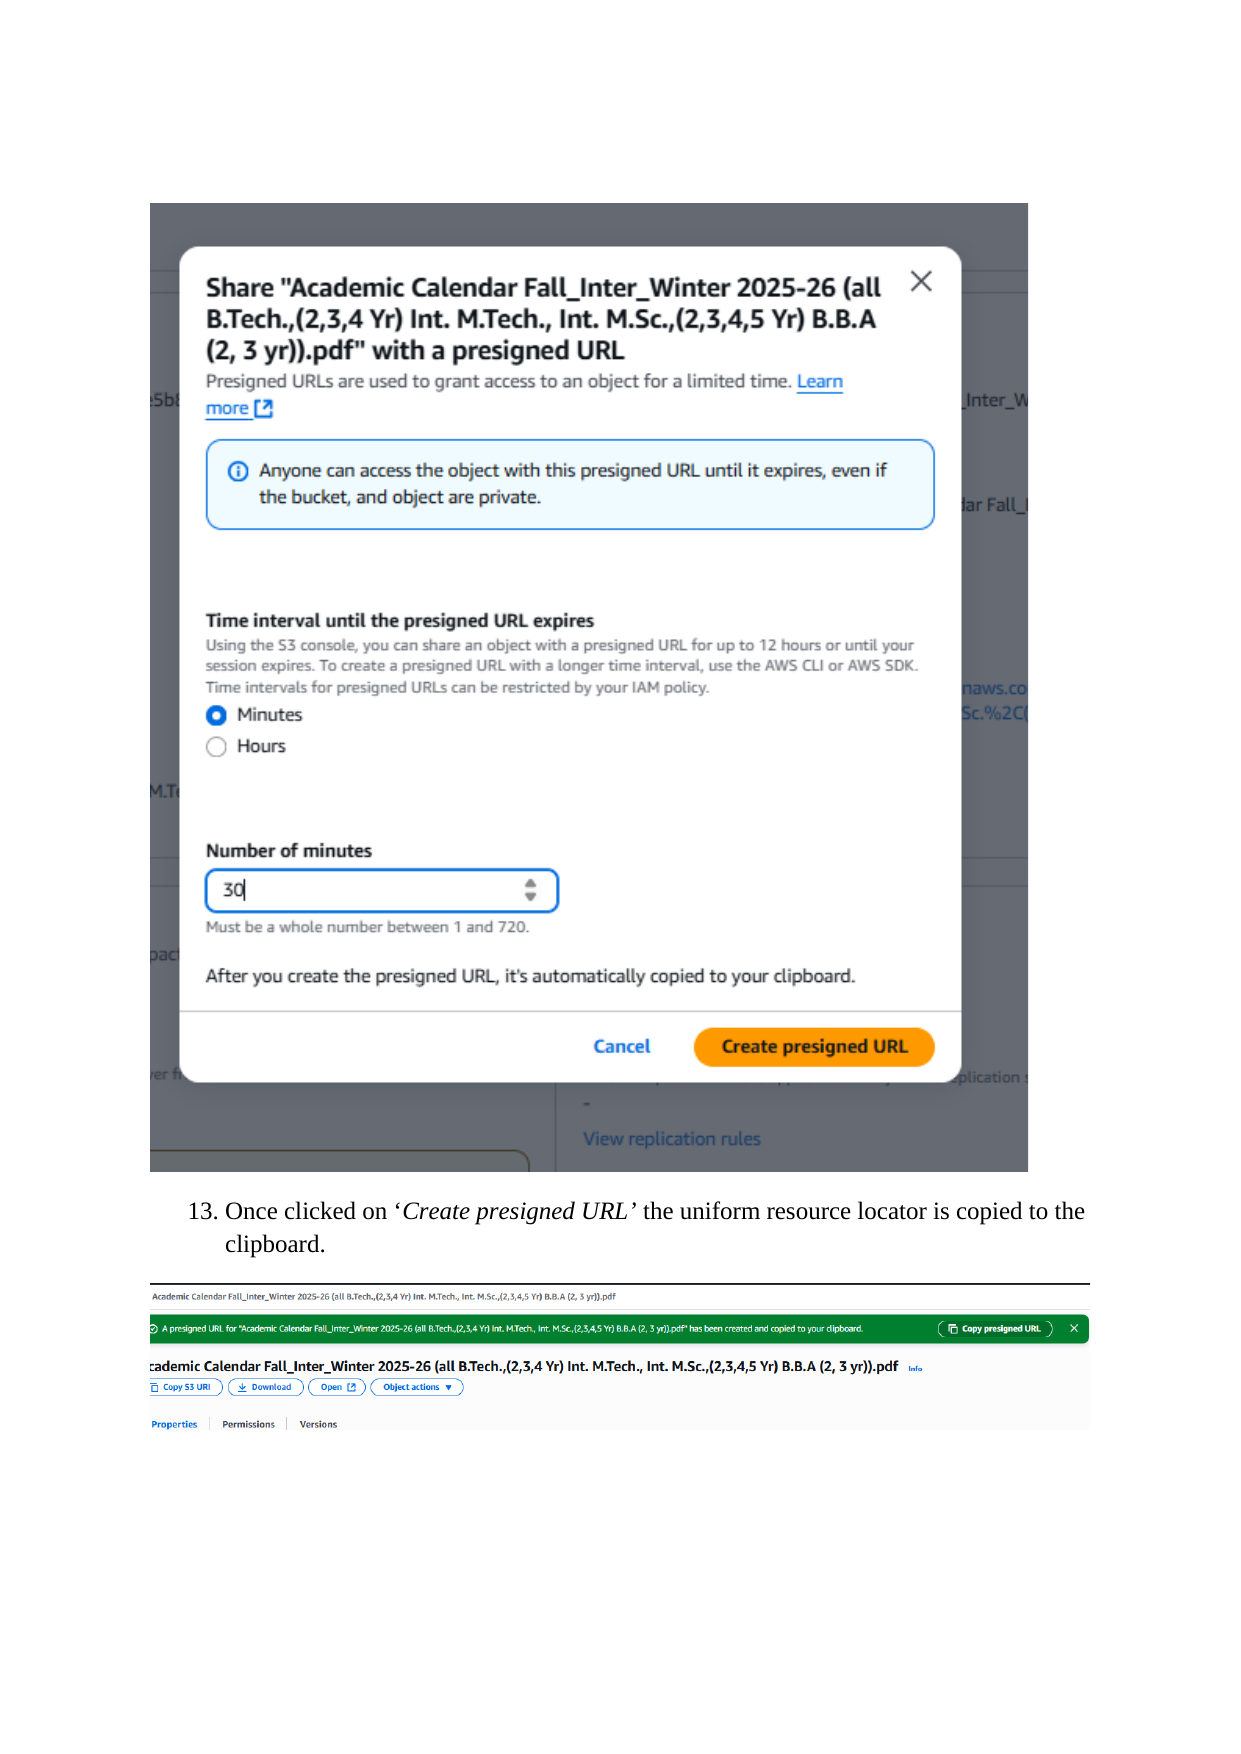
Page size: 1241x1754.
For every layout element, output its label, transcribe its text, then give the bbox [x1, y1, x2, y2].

picture [150, 1283, 1091, 1430]
list Once clicked on ‘Create presigned URL’ the uniform resource locator is copied to the clipboard. [187, 1196, 1090, 1258]
picture [150, 203, 1029, 1172]
